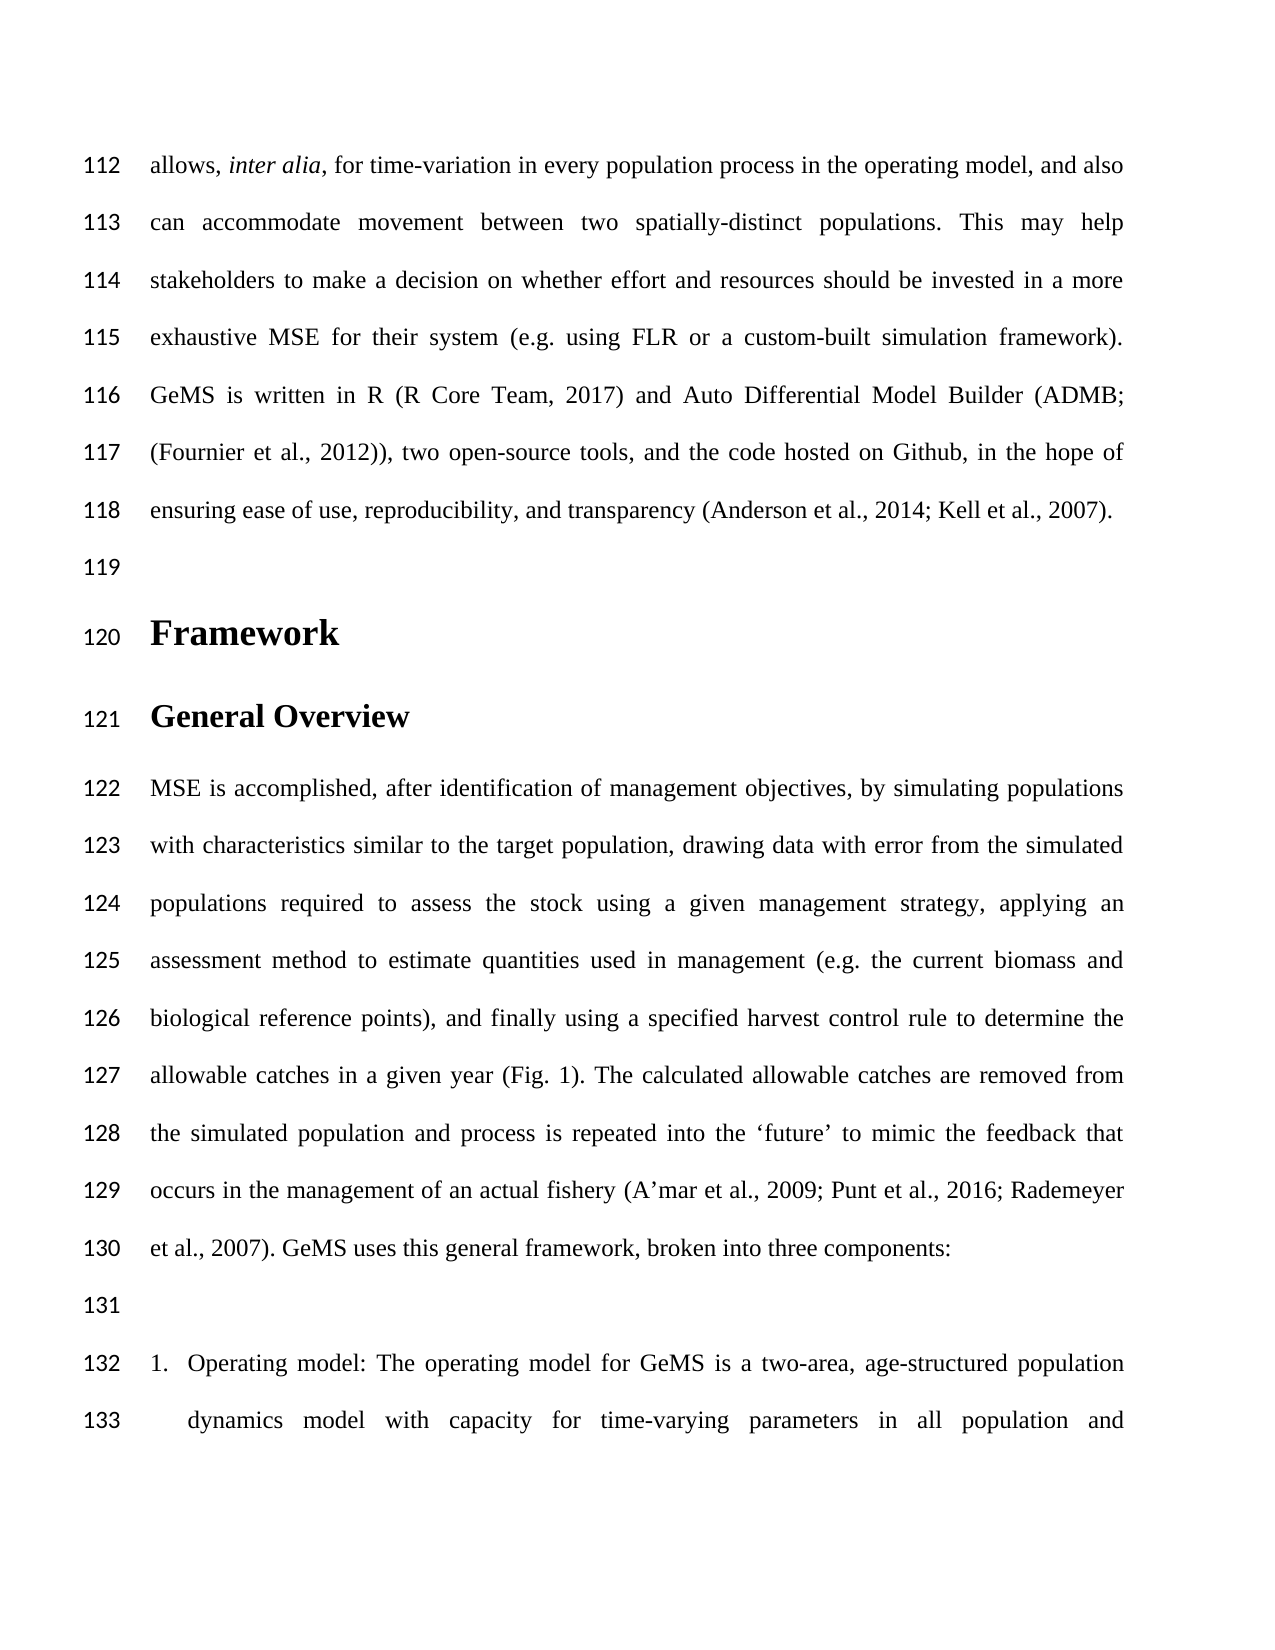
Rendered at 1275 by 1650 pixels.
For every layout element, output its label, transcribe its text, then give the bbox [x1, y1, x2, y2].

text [150, 150, 1125, 524]
text Framework [150, 610, 1125, 653]
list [150, 1348, 1125, 1434]
text General Overview [150, 696, 1125, 734]
text MSE is accomplished, after identification of management objectives, by simulating populations with characteristics similar to the target population, drawing data with error from the simulated populations required to assess the stock using a given management strategy, applying an assessment method to estimate quantities used in management (e.g. the current biomass and biological reference points), and finally using a specified harvest control rule to determine the allowable catches in a given year (Fig. 1). The calculated allowable catches are removed from the simulated population and process is repeated into the ‘future’ to mimic the feedback that occurs in the management of an actual fishery (A’mar et al., 2009; Punt et al., 2016; Rademeyer et al., 2007). GeMS uses this general framework, broken into three components: [150, 773, 1125, 1262]
